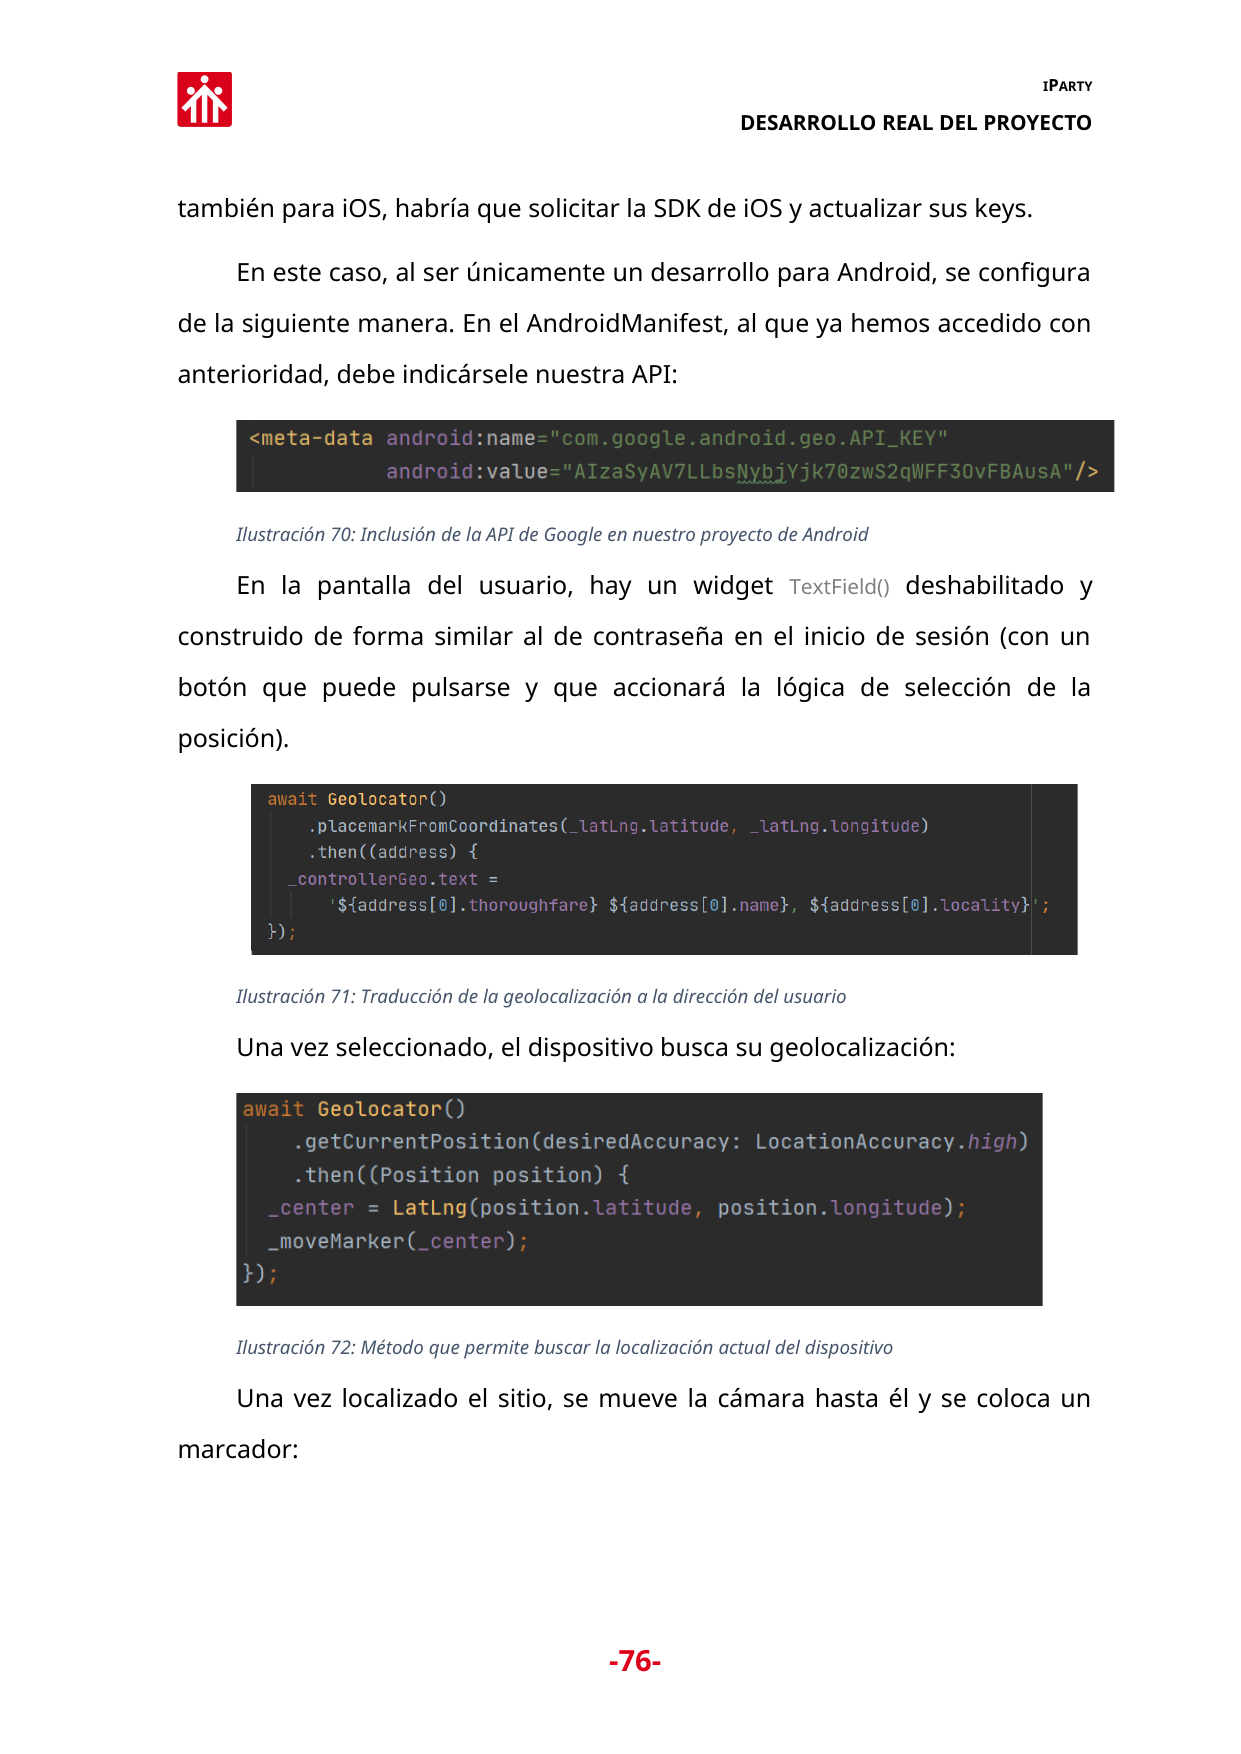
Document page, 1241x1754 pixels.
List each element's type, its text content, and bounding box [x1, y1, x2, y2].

picture [236, 1093, 1043, 1306]
text En este caso, al ser únicamente un desarrollo para Android, se configura de la siguiente manera. En el AndroidManifest, al que ya hemos accedido con anterioridad, debe indicársele nuestra API: [177, 254, 1092, 391]
picture [251, 784, 1078, 955]
text En la pantalla del usuario, hay un widget TextField() deshabilitado y construido de forma similar al de contraseña en el inicio de sesión (con un botón que puede pulsarse y que accionará la lógica de selección de la posición). [177, 568, 1092, 755]
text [177, 191, 1092, 225]
text Una vez seleccionado, el dispositivo busca su geolocalización: [177, 1030, 1092, 1064]
text Una vez localizado el sitio, se mueve la cámara hasta él y se coloca un marcador: [177, 1381, 1092, 1466]
picture [177, 72, 232, 127]
picture [236, 420, 1115, 492]
